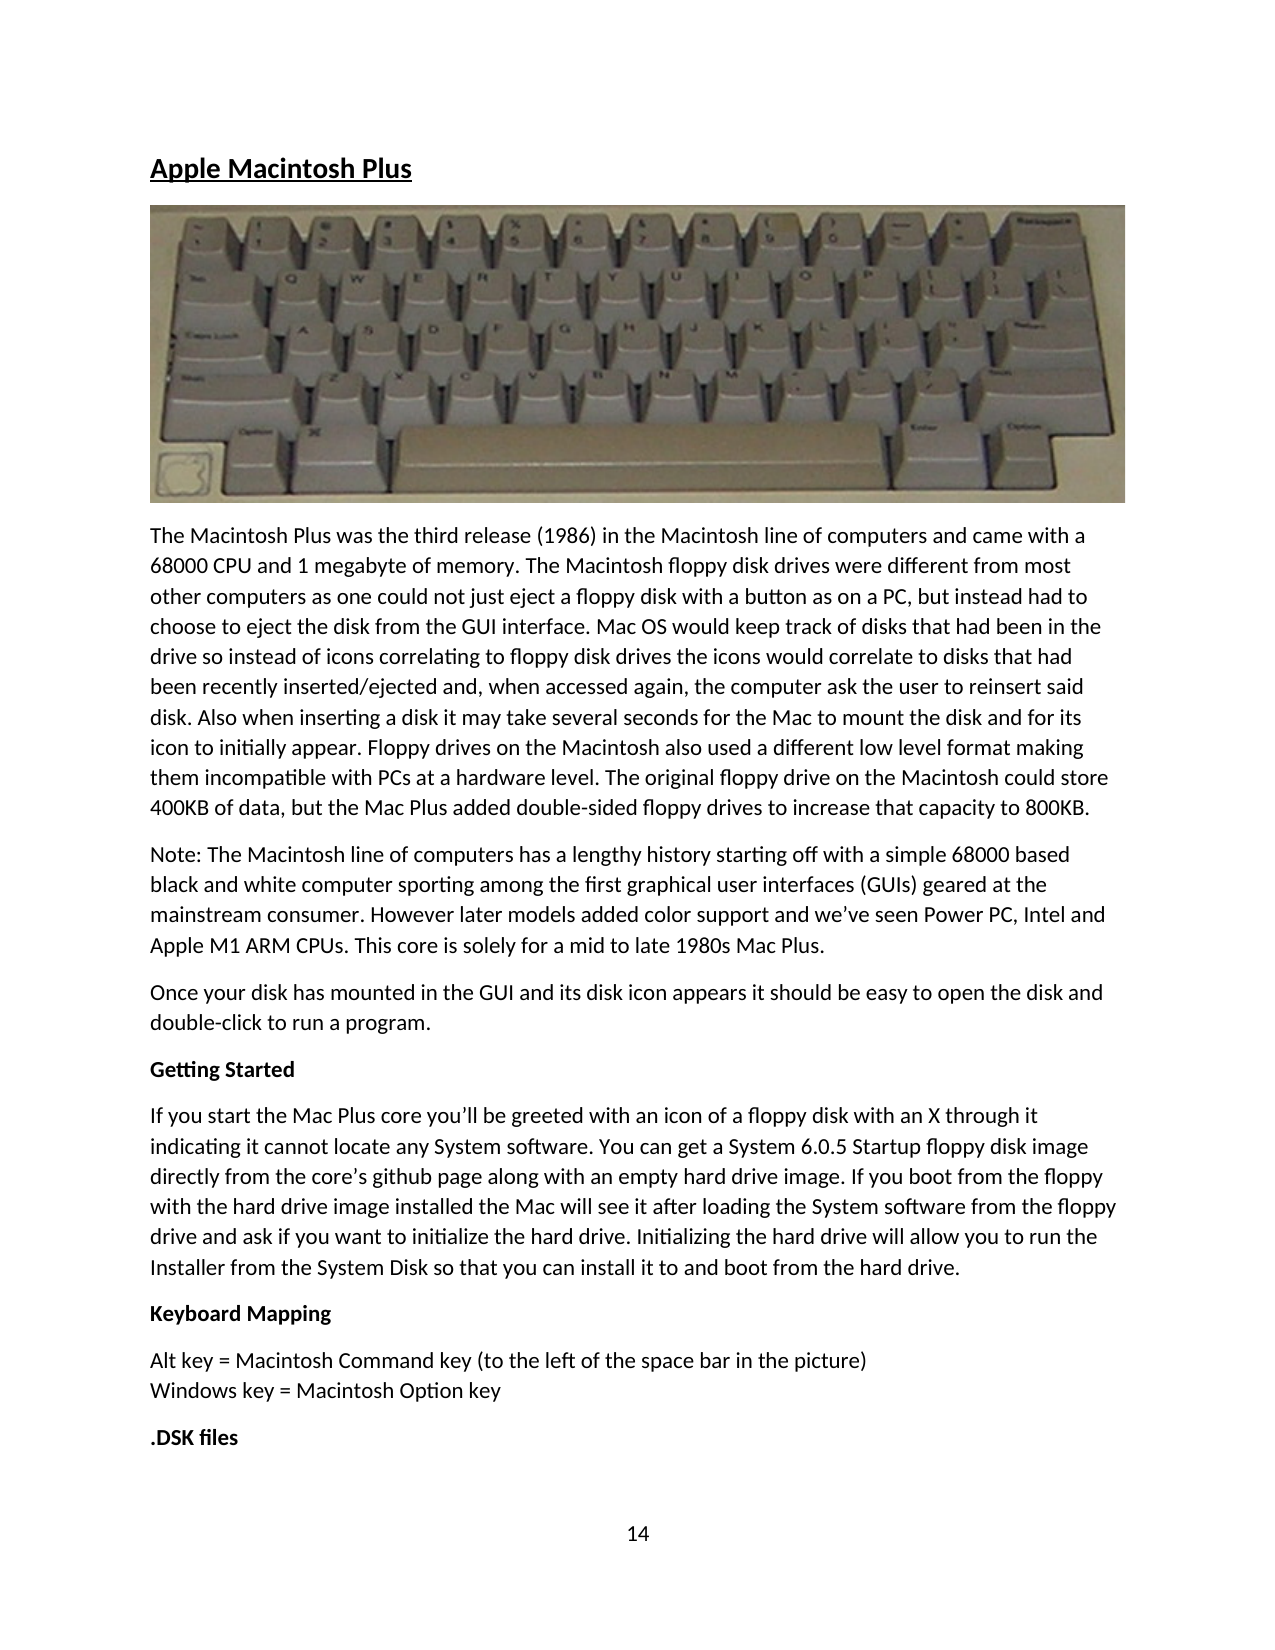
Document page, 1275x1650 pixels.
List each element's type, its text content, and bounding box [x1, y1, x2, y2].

text Once your disk has mounted in the GUI and its disk icon appears it should be easy to open the disk and double-click to run a program. [150, 978, 1125, 1036]
text .DSK files [150, 1423, 1125, 1452]
text The Macintosh Plus was the third release (1986) in the Macintosh line of computers and came with a 68000 CPU and 1 megabyte of memory. The Macintosh floppy disk drives were different from most other computers as one could not just eject a floppy disk with a button as on a PC, but instead had to choose to eject the disk from the GUI interface. Mac OS would keep track of disks that had been in the drive so instead of icons correlating to floppy disk drives the icons would correlate to disks that had been recently inserted/ejected and, when accessed again, the computer ask the user to reinsert said disk. Also when inserting a disk it may take several seconds for the Mac to mount the disk and for its icon to initially appear. Floppy drives on the Macintosh also used a different low level format making them incompatible with PCs at a hardware level. The original floppy drive on the Macintosh could store 400KB of data, but the Mac Plus added double-sided floppy drives to increase that capacity to 800KB. [150, 521, 1125, 821]
text If you start the Mac Plus core you’ll be greeted with an icon of a floppy disk with an X through it indicating it cannot locate any System software. You can get a System 6.0.5 Startup floppy disk image directly from the core’s github page along with an empty hard drive image. If you boot from the floppy with the hard drive image installed the Mac will see it after loading the System software from the floppy drive and ask if you want to initialize the hard drive. Initializing the hard drive will allow you to run the Installer from the System Disk so that you can install it to and boot from the hard drive. [150, 1102, 1125, 1281]
text Keyboard Mapping [150, 1299, 1125, 1328]
text Alt key = Macintosh Command key (to the left of the space bar in the picture) Windows key = Macintosh Option key [150, 1346, 1125, 1405]
text Note: The Macintosh line of computers has a lengthy history starting off with a simple 68000 based black and white computer sporting among the first graphical user interfaces (GUIs) geared at the mainstream consumer. However later models added color support and we’ve seen Power PC, Intel and Apple M1 ARM CPUs. This core is solely for a mid to late 1980s Mac Plus. [150, 840, 1125, 959]
picture [150, 205, 1125, 503]
text Apple Macintosh Plus [150, 150, 1125, 186]
text Getting Started [150, 1055, 1125, 1083]
